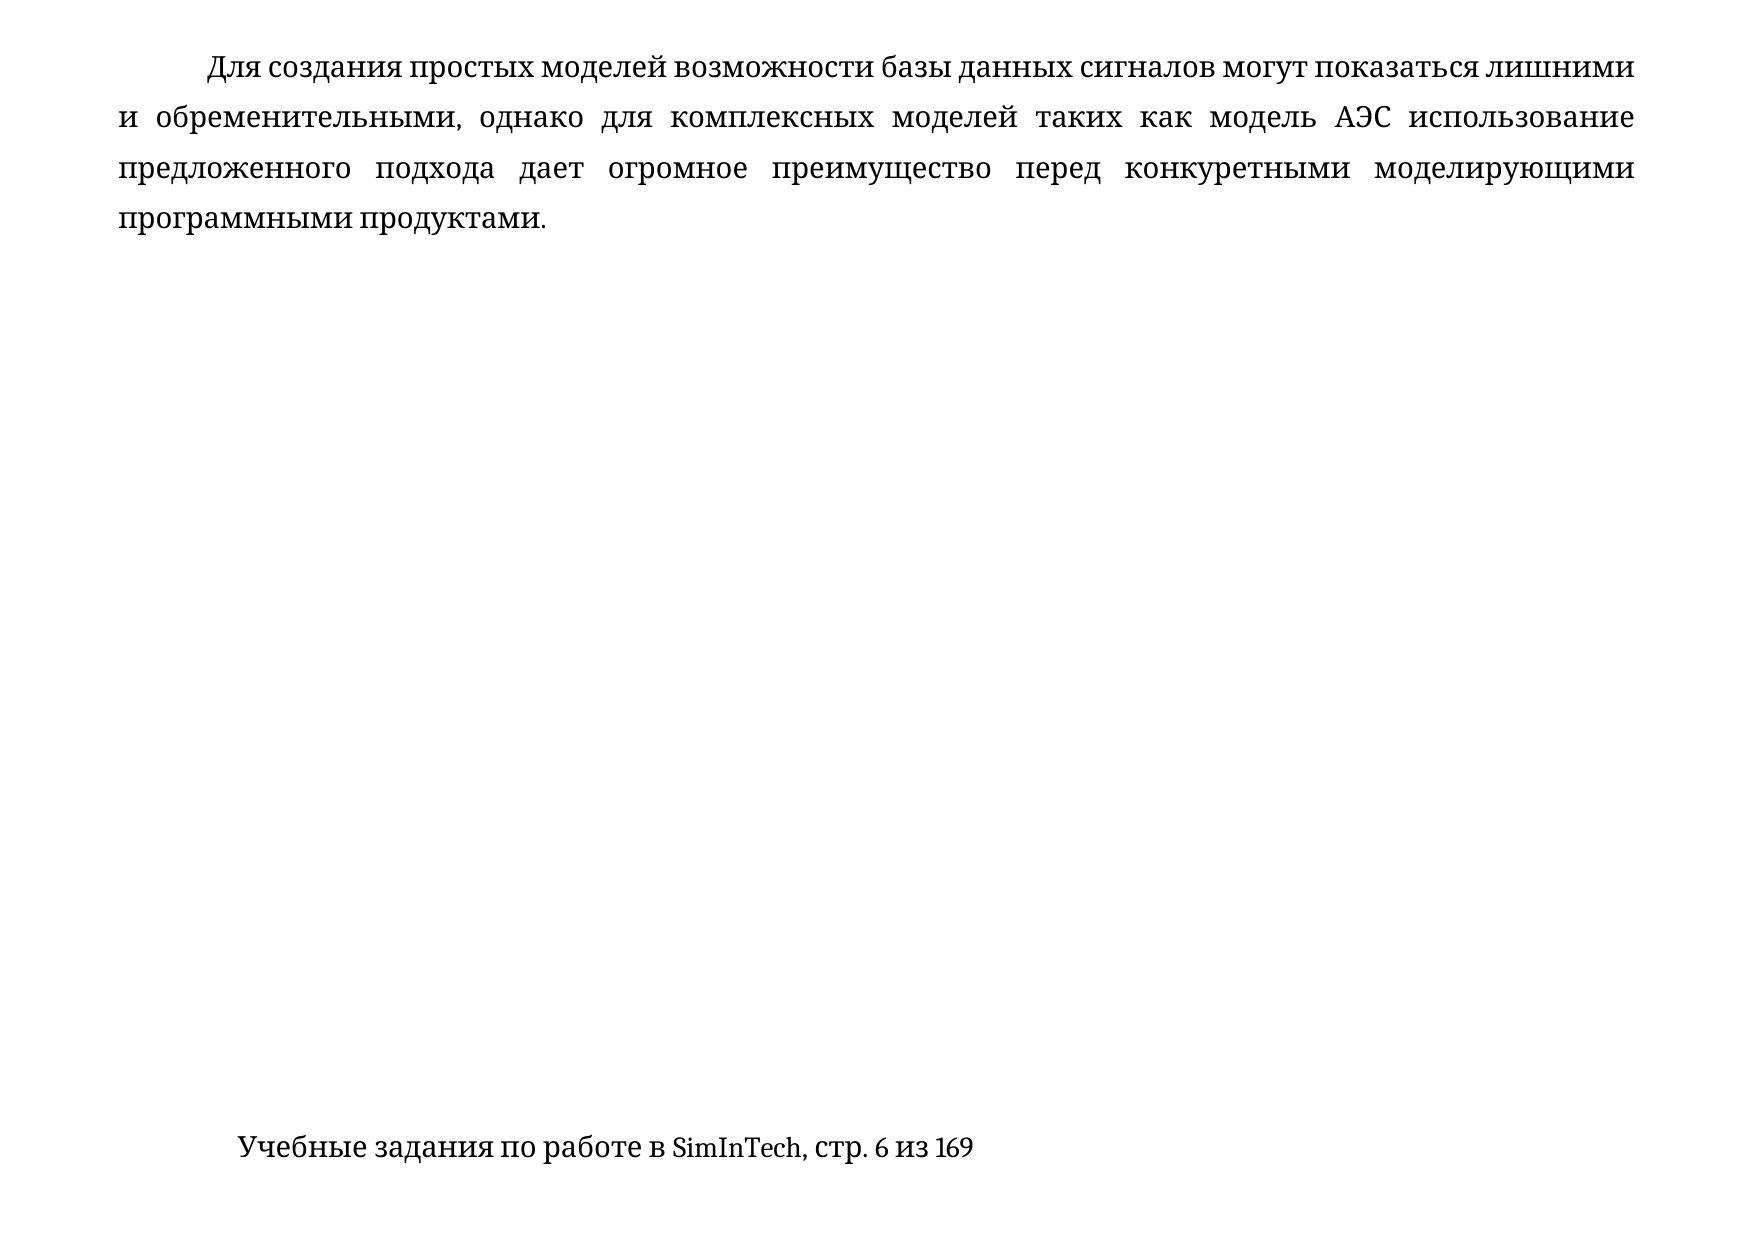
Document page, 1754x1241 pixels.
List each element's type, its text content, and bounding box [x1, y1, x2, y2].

text Для создания простых моделей возможности базы данных сигналов могут показаться лишними и обременительными, однако для комплексных моделей таких как модель АЭС использование предложенного подхода дает огромное преимущество перед конкуретными моделирующими программными продуктами. [118, 51, 1636, 236]
